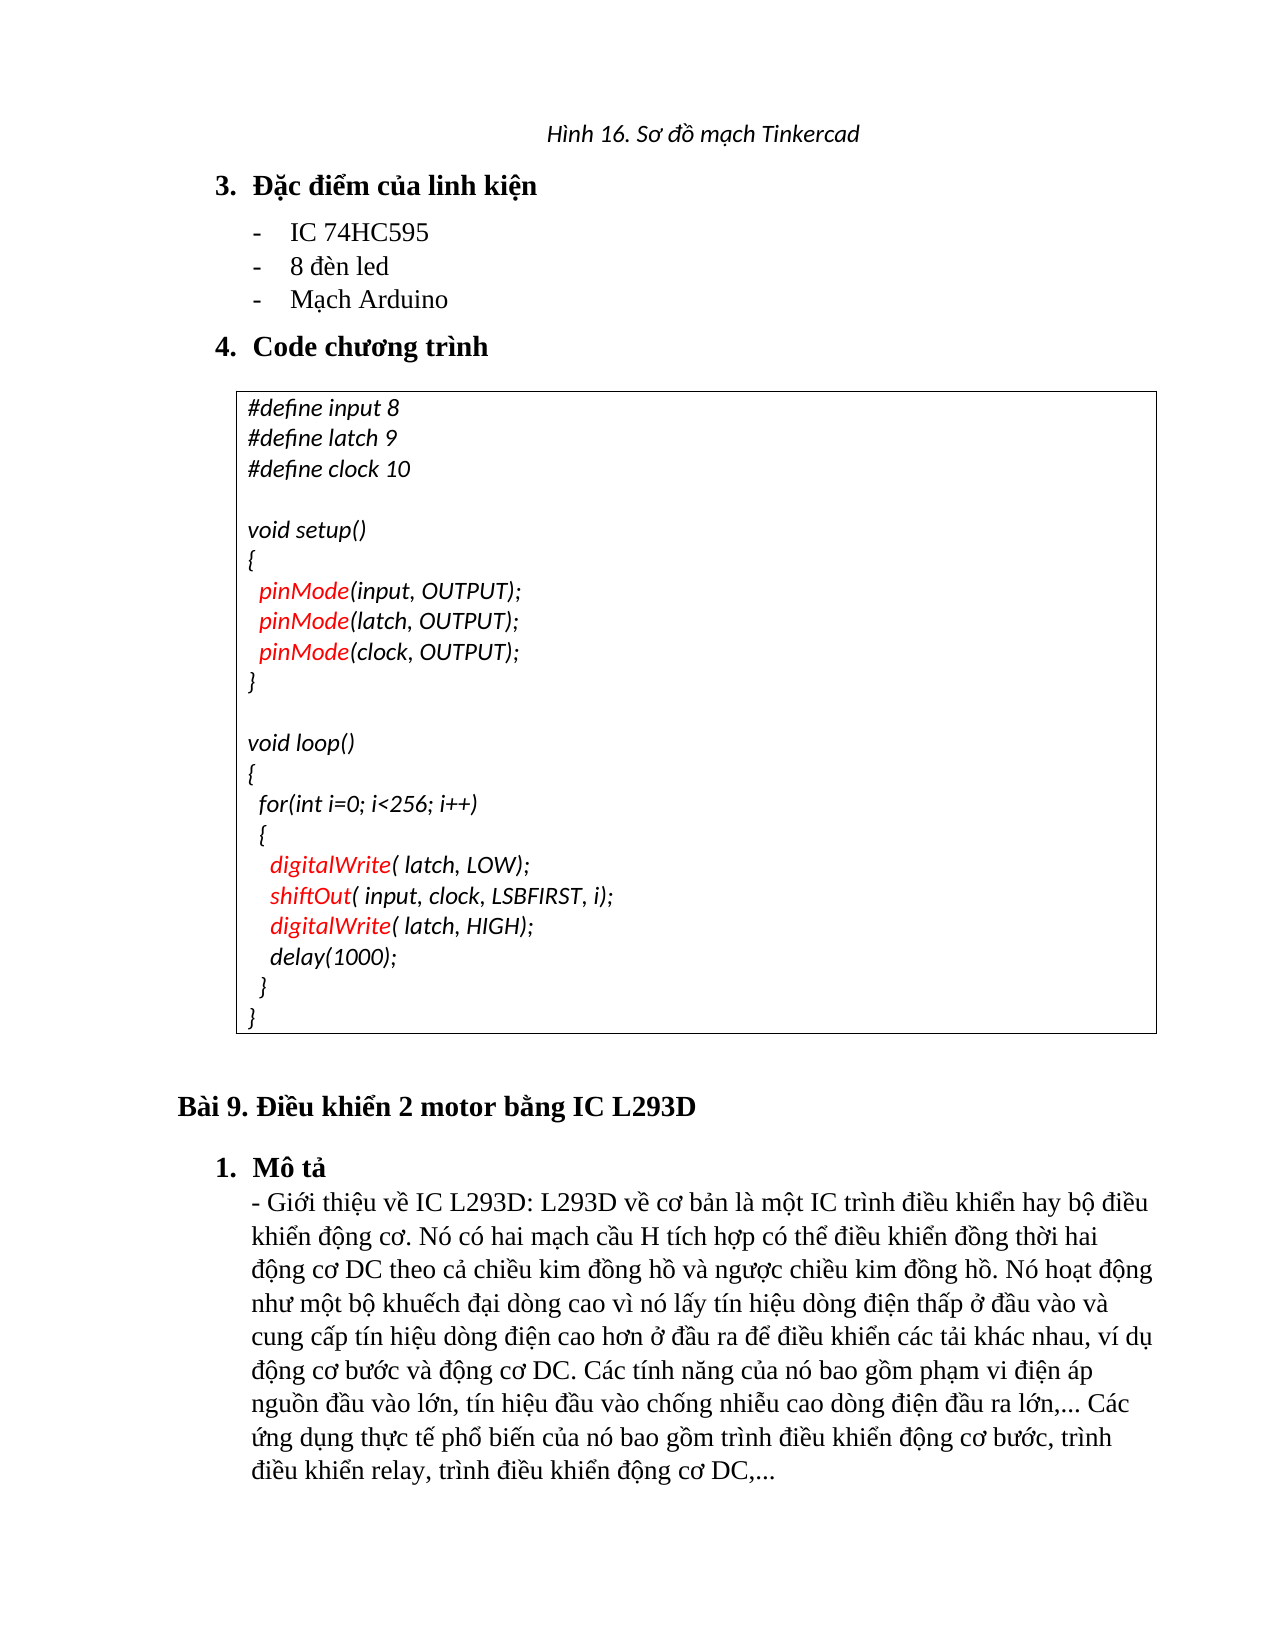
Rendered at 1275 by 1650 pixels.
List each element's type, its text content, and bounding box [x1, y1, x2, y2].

subtitle Code chương trình [215, 329, 1157, 363]
text IC 74HC595 [252, 216, 1157, 247]
subtitle Bài 9. Điều khiển 2 motor bằng IC L293D [177, 1089, 1157, 1122]
subtitle Đặc điểm của linh kiện [215, 168, 1157, 201]
text Hình 16. Sơ đồ mạch Tinkercad [252, 118, 1157, 149]
table_header #define input 8 #define latch 9 #define clock 10 void setup() { pinMode(input, OUTPUT); pinMode(latch, OUTPUT); pinMode(clock, OUTPUT); } void loop() { for(int i=0; i<256; i++) { digitalWrite( latch, LOW); shiftOut( input, clock, LSBFIRST, i); digitalWrite( latch, HIGH); delay(1000); } } [237, 392, 1156, 1033]
text 8 đèn led [252, 250, 1157, 281]
text Mạch Arduino [252, 283, 1157, 314]
text - Giới thiệu về IC L293D: L293D về cơ bản là một IC trình điều khiển hay bộ điều khiển động cơ. Nó có hai mạch cầu H tích hợp có thể điều khiển đồng thời hai động cơ DC theo cả chiều kim đồng hồ và ngược chiều kim đồng hồ. Nó hoạt động như một bộ khuếch đại dòng cao vì nó lấy tín hiệu dòng điện thấp ở đầu vào và cung cấp tín hiệu dòng điện cao hơn ở đầu ra để điều khiển các tải khác nhau, ví dụ động cơ bước và động cơ DC. Các tính năng của nó bao gồm phạm vi điện áp nguồn đầu vào lớn, tín hiệu đầu vào chống nhiễu cao dòng điện đầu ra lớn,... Các ứng dụng thực tế phổ biến của nó bao gồm trình điều khiển động cơ bước, trình điều khiển relay, trình điều khiển động cơ DC,... [251, 1186, 1157, 1486]
subtitle Mô tả [215, 1150, 1157, 1183]
